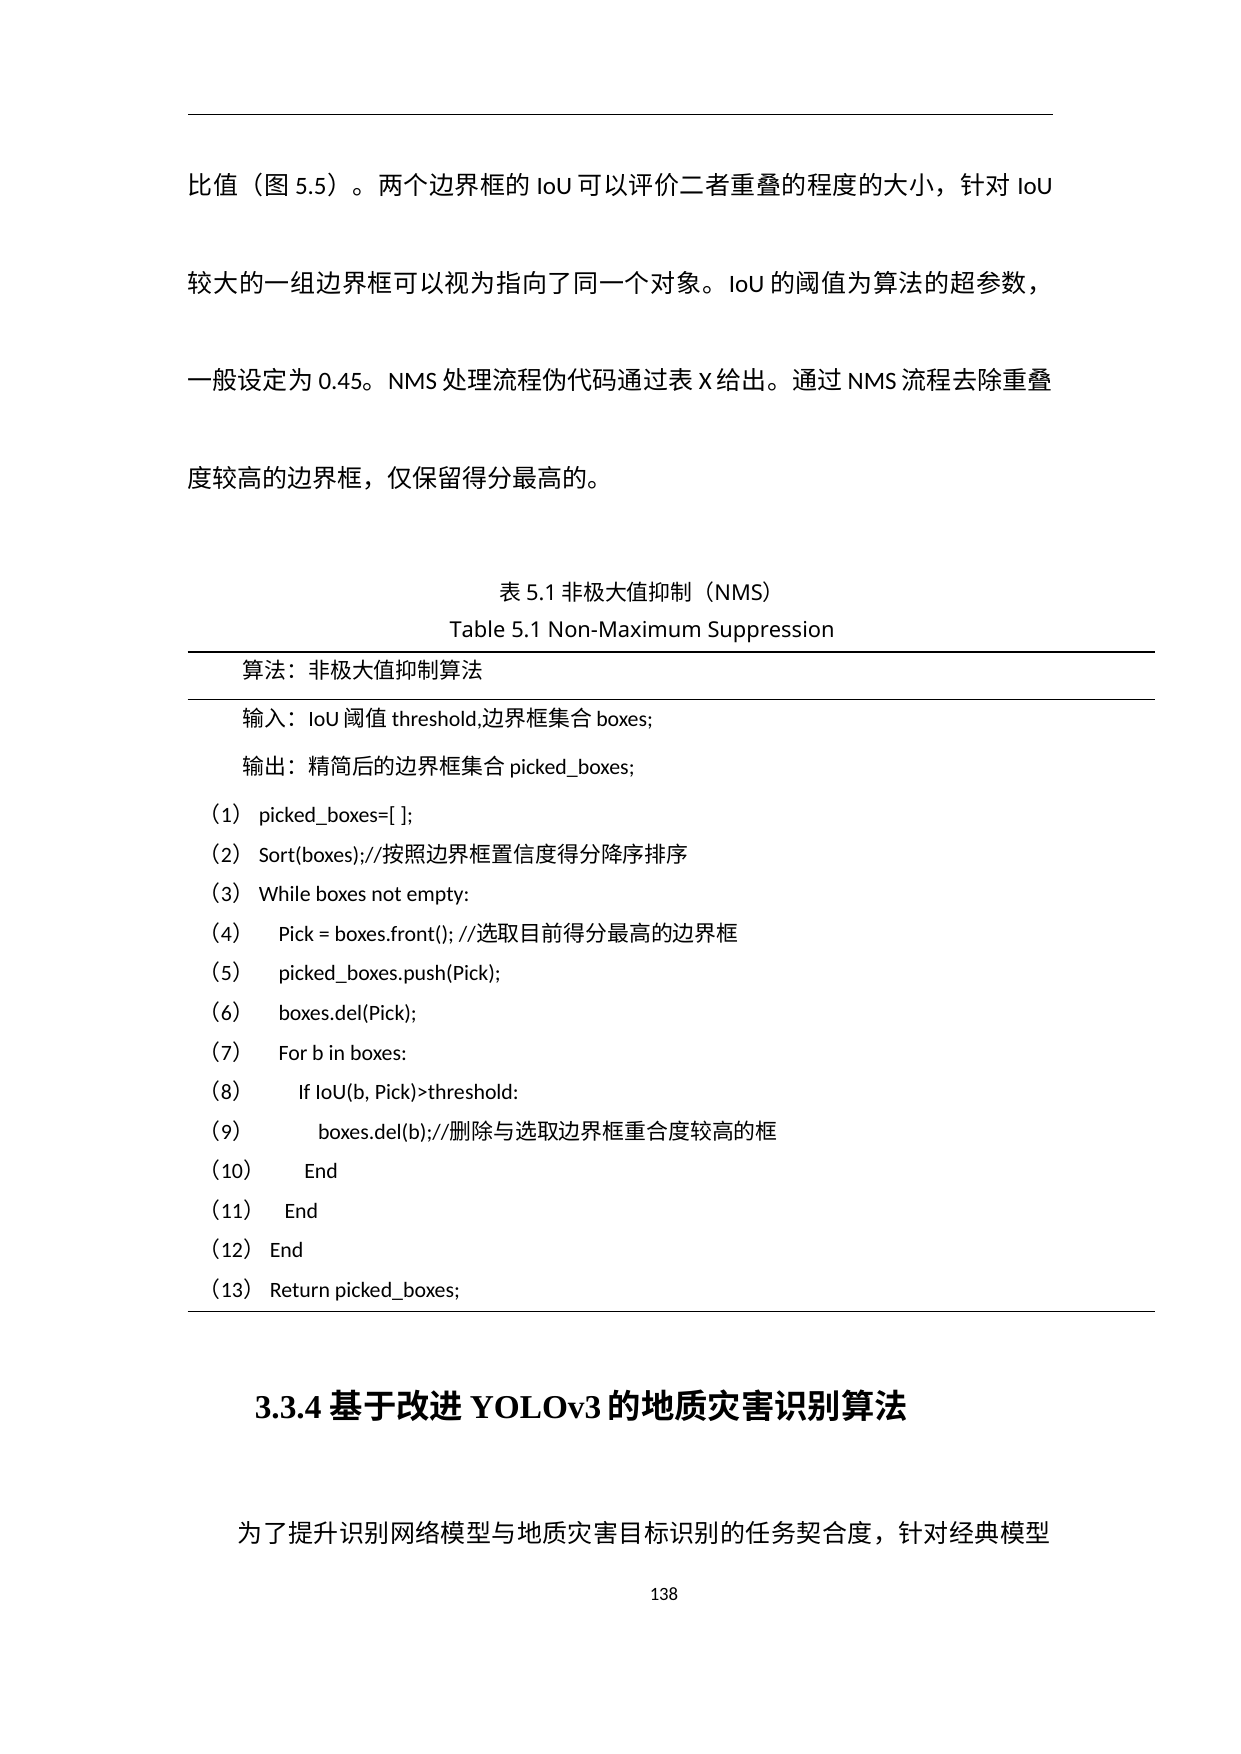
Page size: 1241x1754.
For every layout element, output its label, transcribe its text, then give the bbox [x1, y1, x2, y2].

text Table 5.1 Non-Maximum Suppression [187, 614, 1053, 644]
table_cell 输入：IoU阈值threshold,边界框集合boxes; 输出：精简后的边界框集合picked_boxes; picked_boxes=[ ]; Sort(boxes);//按照边界框置信度得分降序排序 While boxes not empty: Pick = boxes.front(); //选取目前得分最高的边界框 picked_boxes.push(Pick); boxes.del(Pick); For b in boxes: If IoU(b, Pick)>threshold: boxes.del(b);//删除与选取边界框重合度较高的框 End End End Return picked_boxes; [188, 700, 1155, 1311]
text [187, 1499, 1053, 1564]
table_header 算法：非极大值抑制算法 [188, 653, 1155, 699]
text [187, 151, 1053, 509]
subtitle 3.3.4 基于改进YOLOv3的地质灾害识别算法 [187, 1372, 1053, 1437]
text 表5.1非极大值抑制（NMS） [187, 574, 1053, 606]
